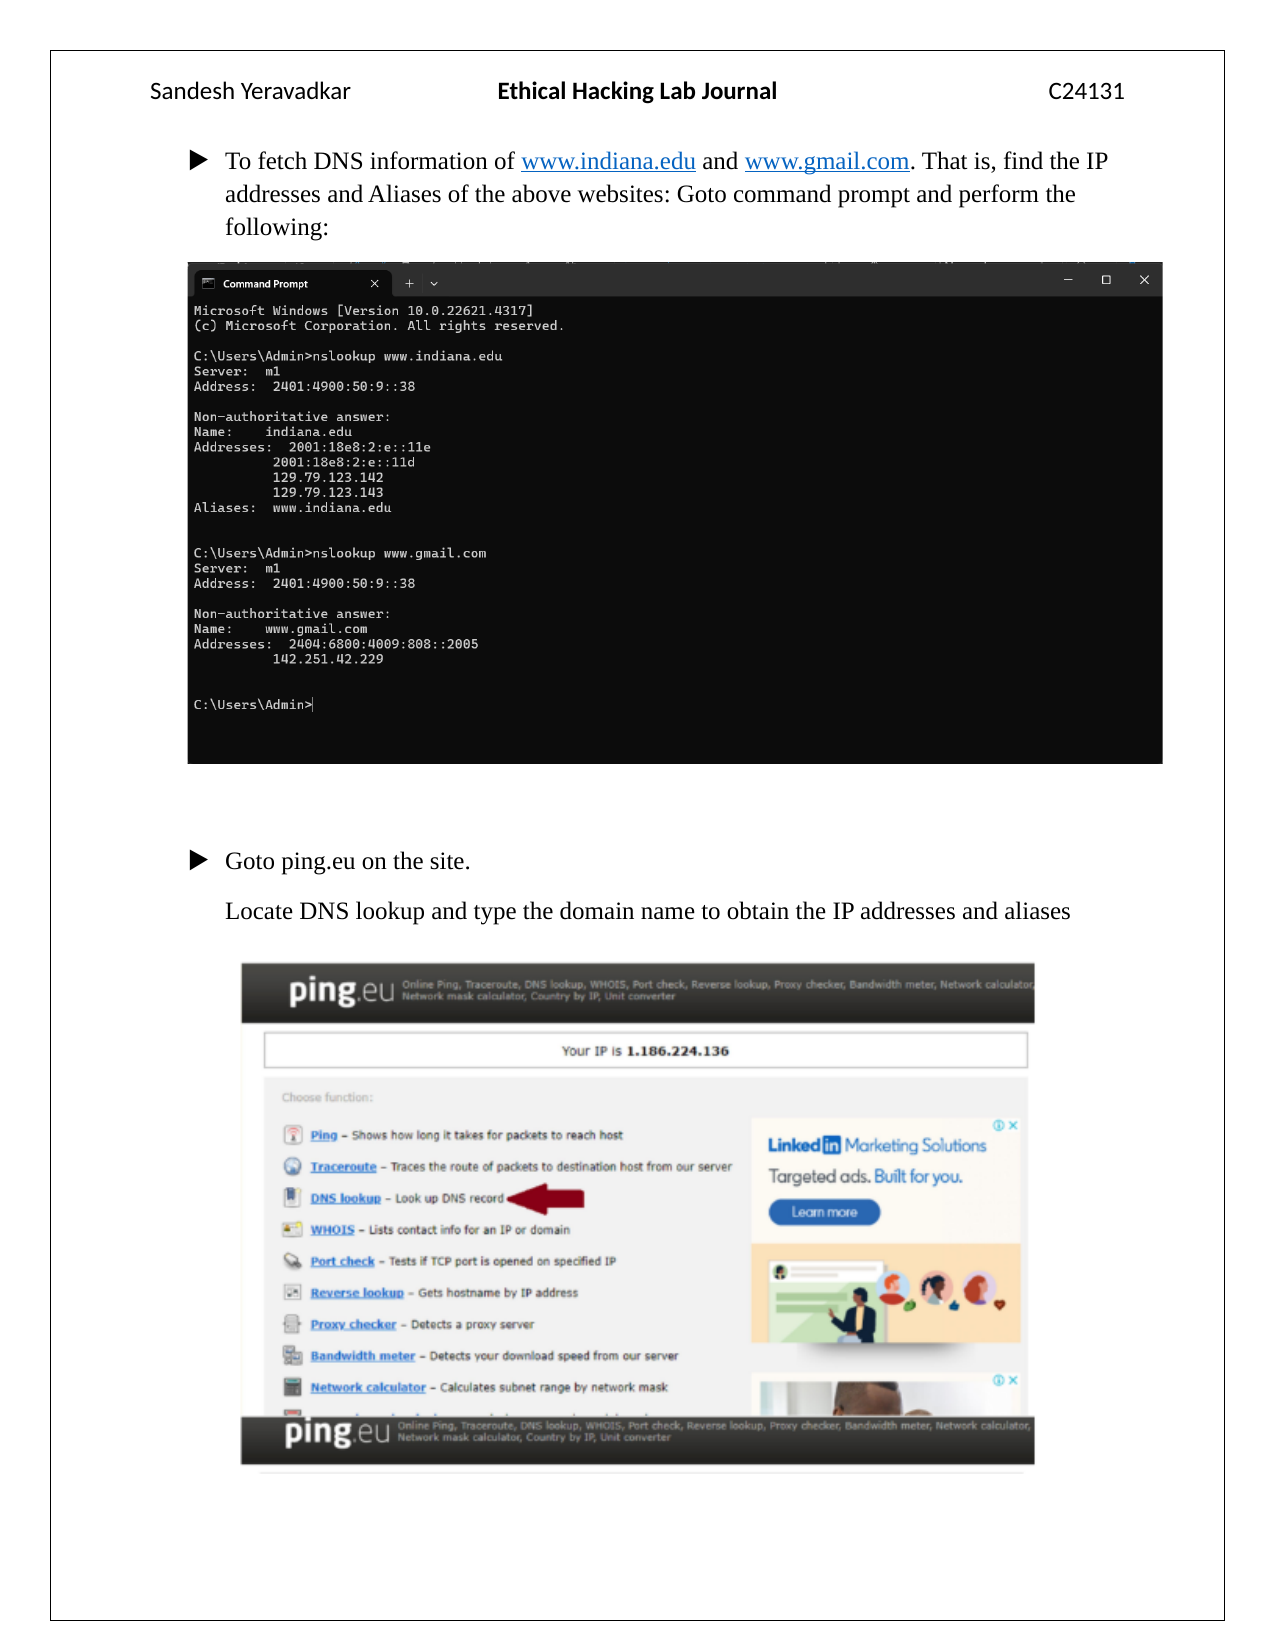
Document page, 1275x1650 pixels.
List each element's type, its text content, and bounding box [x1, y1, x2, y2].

picture [225, 945, 1063, 1474]
list Goto ping.eu on the site. [187, 846, 1125, 875]
picture [187, 262, 1163, 764]
text Locate DNS lookup and type the domain name to obtain the IP addresses and aliases [225, 896, 1125, 925]
list To fetch DNS information of www.indiana.edu and www.gmail.com. That is, find the IP addresses and Aliases of the above websites: Goto command prompt and perform the following: [187, 146, 1125, 241]
